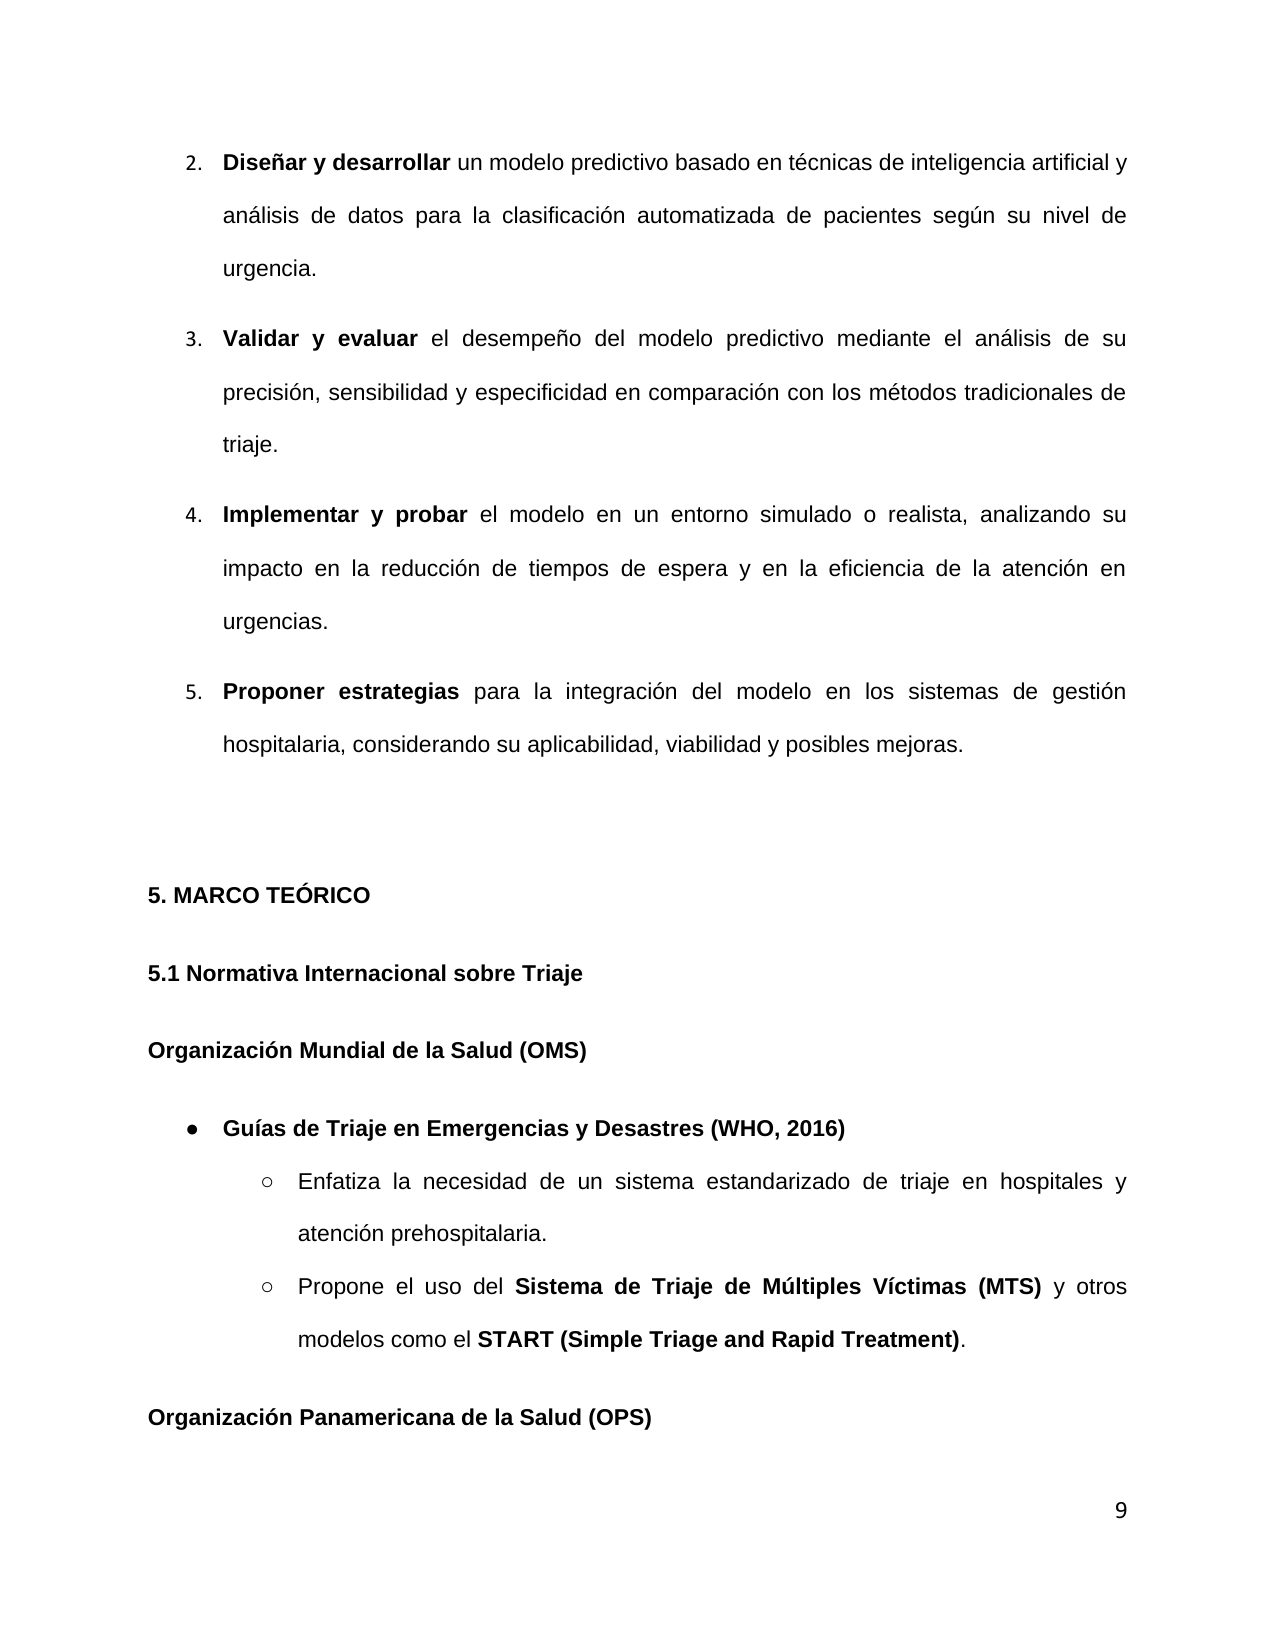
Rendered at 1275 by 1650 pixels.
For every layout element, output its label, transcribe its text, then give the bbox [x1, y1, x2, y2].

list Implementar y probar el modelo en un entorno simulado o realista, analizando su impacto en la reducción de tiempos de espera y en la eficiencia de la atención en urgencias. [185, 501, 1127, 634]
list Guías de Triaje en Emergencias y Desastres (WHO, 2016) [185, 1115, 1127, 1141]
text Organización Mundial de la Salud (OMS) [148, 1037, 1127, 1064]
text 5.1 Normativa Internacional sobre Triaje [148, 959, 1127, 986]
text 5. MARCO TEÓRICO [148, 882, 1127, 908]
list Enfatiza la necesidad de un sistema estandarizado de triaje en hospitales y atención prehospitalaria. [260, 1168, 1127, 1247]
list Proponer estrategias para la integración del modelo en los sistemas de gestión hospitalaria, considerando su aplicabilidad, viabilidad y posibles mejoras. [185, 677, 1127, 758]
list Validar y evaluar el desempeño del modelo predictivo mediante el análisis de su precisión, sensibilidad y especificidad en comparación con los métodos tradicionales de triaje. [185, 324, 1127, 458]
list Propone el uso del Sistema de Triaje de Múltiples Víctimas (MTS) y otros modelos como el START (Simple Triage and Rapid Treatment). [260, 1273, 1127, 1352]
list Diseñar y desarrollar un modelo predictivo basado en técnicas de inteligencia artificial y análisis de datos para la clasificación automatizada de pacientes según su nivel de urgencia. [185, 148, 1127, 281]
text Organización Panamericana de la Salud (OPS) [148, 1403, 1127, 1430]
